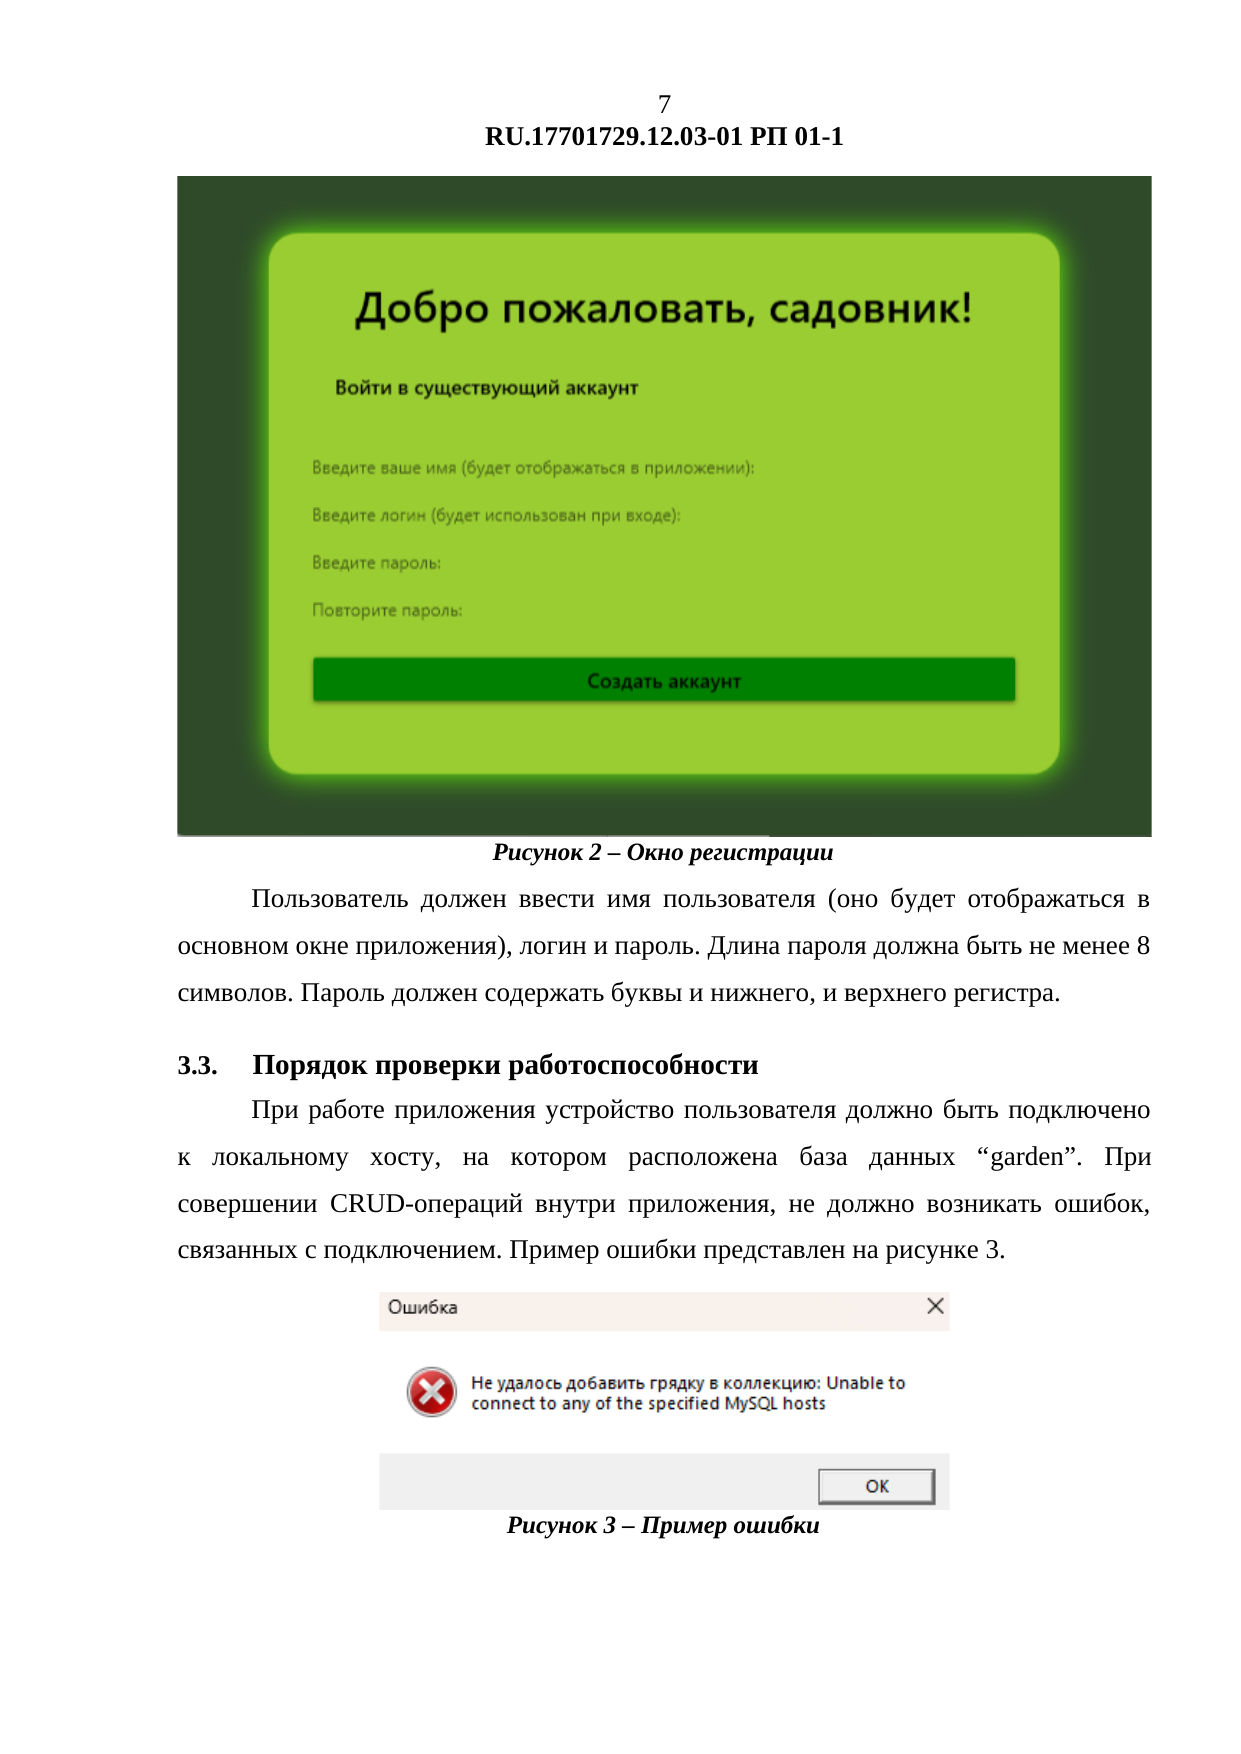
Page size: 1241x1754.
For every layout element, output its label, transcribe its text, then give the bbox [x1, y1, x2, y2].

text Рисунок 3 – Пример ошибки [177, 1510, 1152, 1539]
picture [379, 1292, 950, 1510]
text При работе приложения устройство пользователя должно быть подключено к локальному хосту, на котором расположена база данных “garden”. При совершении CRUD-операций внутри приложения, не должно возникать ошибок, связанных с подключением. Пример ошибки представлен на рисунке 3. [177, 1093, 1152, 1265]
text Пользователь должен ввести имя пользователя (оно будет отображаться в основном окне приложения), логин и пароль. Длина пароля должна быть не менее 8 символов. Пароль должен содержать буквы и нижнего, и верхнего регистра. [177, 882, 1152, 1007]
text Рисунок 2 – Окно регистрации [177, 837, 1152, 866]
subtitle Порядок проверки работоспособности [177, 1047, 1152, 1081]
picture [177, 176, 1152, 837]
